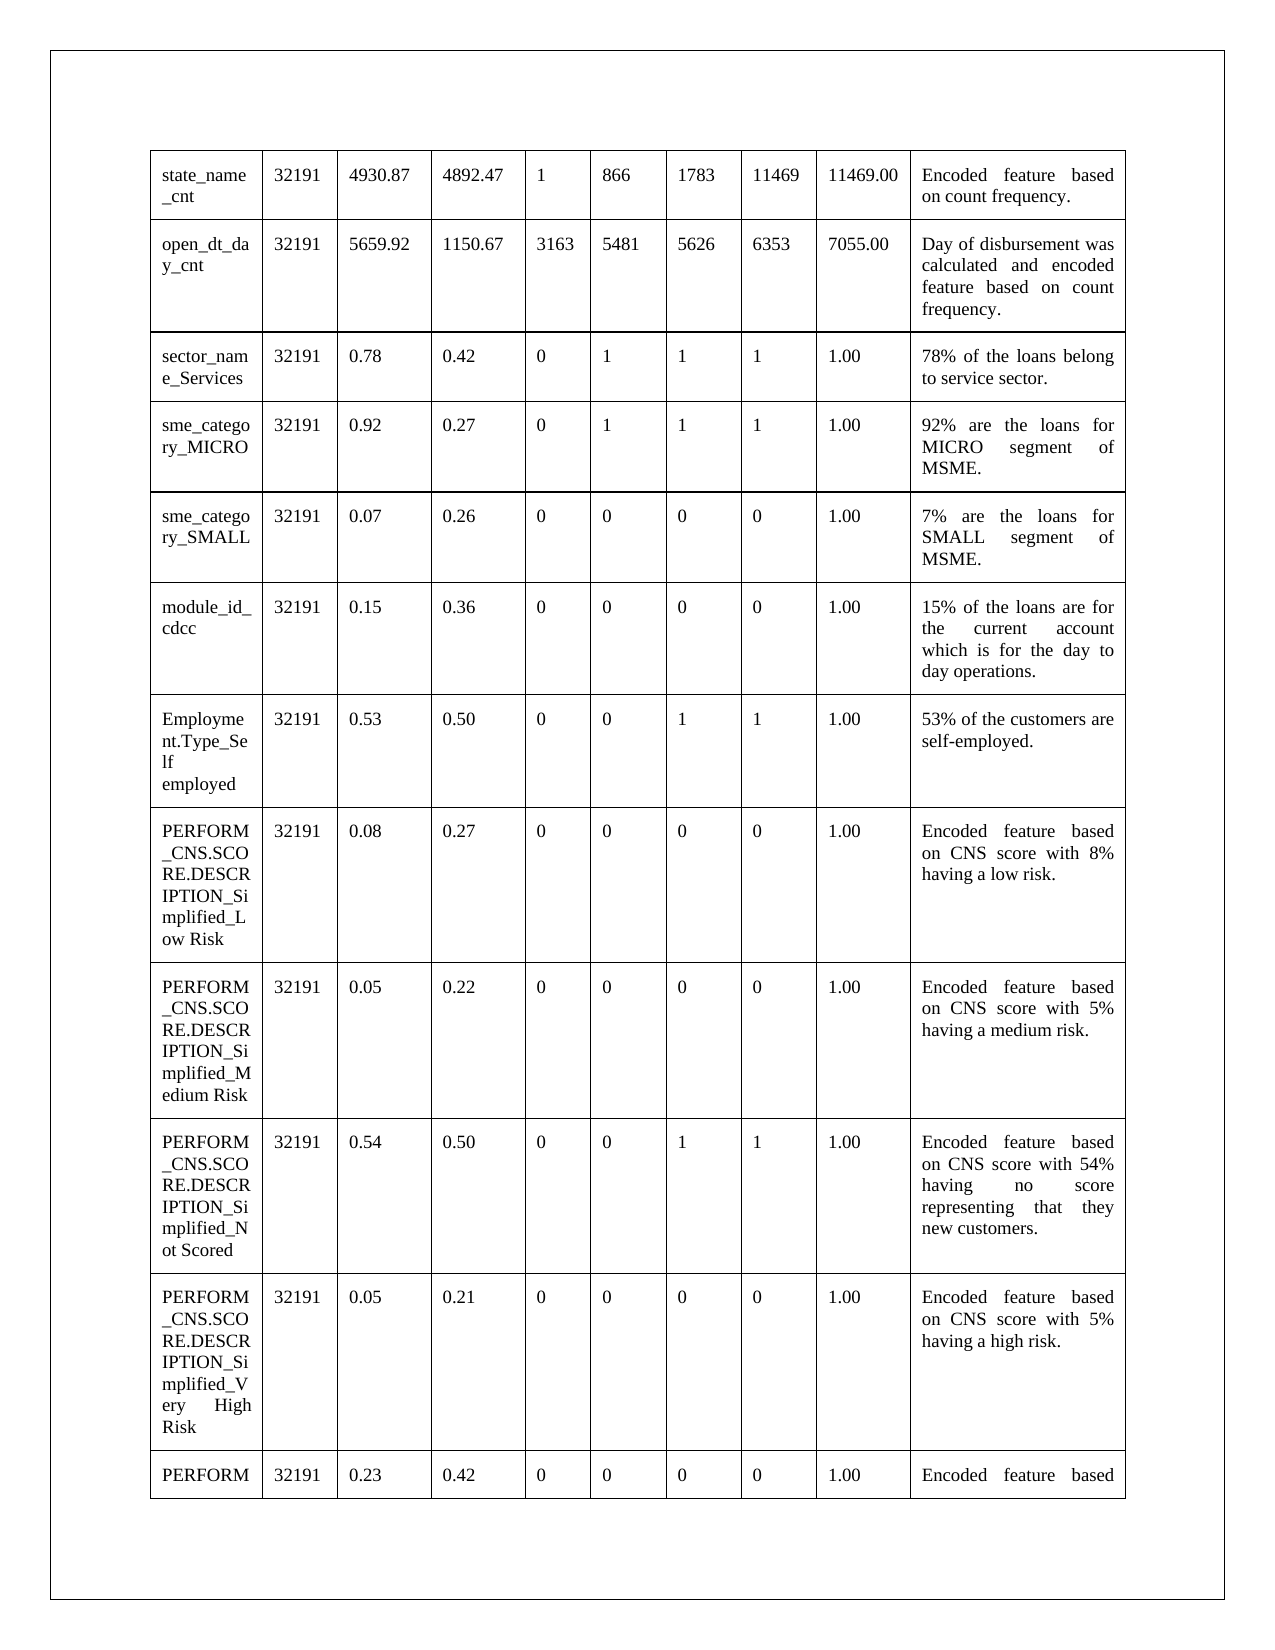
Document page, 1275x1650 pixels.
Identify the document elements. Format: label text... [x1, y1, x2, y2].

table_cell 0 [667, 963, 741, 1117]
table_cell 0 [742, 1274, 816, 1450]
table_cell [911, 151, 1125, 219]
table_cell 0.54 [338, 1119, 431, 1273]
table_cell sme_category_SMALL [151, 493, 262, 582]
table_cell 1 [591, 333, 666, 401]
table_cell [911, 1451, 1125, 1497]
table_cell 32191 [263, 333, 337, 401]
table_cell 0 [526, 493, 590, 582]
table_cell 4892.47 [432, 151, 525, 219]
table_cell 0 [526, 963, 590, 1117]
table_cell 1150.67 [432, 220, 525, 331]
table_cell open_dt_day_cnt [151, 220, 262, 331]
table_cell 1.00 [817, 963, 910, 1117]
table_cell 0 [667, 493, 741, 582]
table_cell 0.42 [432, 333, 525, 401]
table_cell 32191 [263, 1119, 337, 1273]
table_cell 0.26 [432, 493, 525, 582]
table_cell 4930.87 [338, 151, 431, 219]
table_cell 1 [742, 695, 816, 807]
table_cell 6353 [742, 220, 816, 331]
table_cell state_name_cnt [151, 151, 262, 219]
table_cell 0.22 [432, 963, 525, 1117]
table_cell 0 [591, 583, 666, 694]
table_cell 1783 [667, 151, 741, 219]
table_cell 0 [742, 963, 816, 1117]
table_cell 0.53 [338, 695, 431, 807]
table_cell 5481 [591, 220, 666, 331]
table_cell Encoded feature based on CNS score with 5% having a high risk. [911, 1274, 1125, 1450]
table_cell Encoded feature based on CNS score with 8% having a low risk. [911, 808, 1125, 962]
table_cell 7% are the loans for SMALL segment of MSME. [911, 493, 1125, 582]
table_cell 0 [591, 695, 666, 807]
table_cell Encoded feature based on CNS score with 54% having no score representing that they new customers. [911, 1119, 1125, 1273]
table_cell 0.07 [338, 493, 431, 582]
table_cell 0.36 [432, 583, 525, 694]
table_cell 0 [591, 1274, 666, 1450]
table_cell 32191 [263, 1451, 337, 1497]
table_cell 11469 [742, 151, 816, 219]
table_cell 0 [667, 1451, 741, 1497]
table_cell 0 [526, 695, 590, 807]
table_cell 0 [667, 583, 741, 694]
table_cell 0.78 [338, 333, 431, 401]
table_cell 32191 [263, 402, 337, 491]
table_cell 1.00 [817, 583, 910, 694]
table_cell 0 [526, 1274, 590, 1450]
table_cell 0 [742, 808, 816, 962]
table_cell 1.00 [817, 1119, 910, 1273]
table_cell 0.21 [432, 1274, 525, 1450]
table_cell 78% of the loans belong to service sector. [911, 333, 1125, 401]
table_cell 0.27 [432, 402, 525, 491]
table_cell 0 [526, 808, 590, 962]
table_cell 5659.92 [338, 220, 431, 331]
table_cell 32191 [263, 220, 337, 331]
table_cell 5626 [667, 220, 741, 331]
table_cell 1 [742, 333, 816, 401]
table_cell 0 [591, 1119, 666, 1273]
table_cell 0 [591, 963, 666, 1117]
table_cell 0 [526, 333, 590, 401]
table_cell Day of disbursement was calculated and encoded feature based on count frequency. [911, 220, 1125, 331]
table_cell 32191 [263, 695, 337, 807]
table_cell 0 [526, 1119, 590, 1273]
table_cell 0 [526, 1451, 590, 1497]
table_cell 0 [591, 493, 666, 582]
table_cell 32191 [263, 963, 337, 1117]
table_cell 0.50 [432, 695, 525, 807]
table_cell 1 [667, 333, 741, 401]
table_cell 92% are the loans for MICRO segment of MSME. [911, 402, 1125, 491]
table_cell PERFORM_CNS.SCORE.DESCRIPTION_Simplified_Not Scored [151, 1119, 262, 1273]
table_cell 0 [591, 1451, 666, 1497]
table_cell 32191 [263, 808, 337, 962]
table_cell 7055.00 [817, 220, 910, 331]
table_cell 53% of the customers are self-employed. [911, 695, 1125, 807]
table_cell PERFORM_CNS.SCORE.DESCRIPTION_Simplified_Medium Risk [151, 963, 262, 1117]
table_cell 1.00 [817, 1451, 910, 1497]
table_cell 0 [667, 1274, 741, 1450]
table_cell 1.00 [817, 808, 910, 962]
table_cell 15% of the loans are for the current account which is for the day to day operations. [911, 583, 1125, 694]
table_cell 1 [667, 1119, 741, 1273]
table_cell 0 [742, 1451, 816, 1497]
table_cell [151, 1451, 262, 1497]
table_cell 0 [526, 583, 590, 694]
table_cell PERFORM_CNS.SCORE.DESCRIPTION_Simplified_Low Risk [151, 808, 262, 962]
table_cell 0.15 [338, 583, 431, 694]
table_cell 32191 [263, 1274, 337, 1450]
table_cell sector_name_Services [151, 333, 262, 401]
table_cell 32191 [263, 151, 337, 219]
table_cell 11469.00 [817, 151, 910, 219]
table_cell 1.00 [817, 402, 910, 491]
table_cell 0 [591, 808, 666, 962]
table_cell 1 [591, 402, 666, 491]
table_cell 1.00 [817, 1274, 910, 1450]
table_cell 0.50 [432, 1119, 525, 1273]
table_cell 1 [526, 151, 590, 219]
table_cell 3163 [526, 220, 590, 331]
table_cell sme_category_MICRO [151, 402, 262, 491]
table_cell 1 [667, 695, 741, 807]
table_cell 0 [742, 583, 816, 694]
table_cell 0.08 [338, 808, 431, 962]
table_cell 1 [742, 402, 816, 491]
table_cell 1.00 [817, 493, 910, 582]
table_cell 32191 [263, 493, 337, 582]
table_cell module_id_cdcc [151, 583, 262, 694]
table_cell 1.00 [817, 695, 910, 807]
table_cell 0.05 [338, 1274, 431, 1450]
table_cell 1 [667, 402, 741, 491]
table_cell 0.27 [432, 808, 525, 962]
table_cell PERFORM_CNS.SCORE.DESCRIPTION_Simplified_Very High Risk [151, 1274, 262, 1450]
table_cell 0.05 [338, 963, 431, 1117]
table_cell 1.00 [817, 333, 910, 401]
table_cell 0 [667, 808, 741, 962]
table_cell Employment.Type_Self employed [151, 695, 262, 807]
table_cell 0.23 [338, 1451, 431, 1497]
table_cell 0 [526, 402, 590, 491]
table_cell 32191 [263, 583, 337, 694]
table_cell Encoded feature based on CNS score with 5% having a medium risk. [911, 963, 1125, 1117]
table_cell 0 [742, 493, 816, 582]
table_cell 1 [742, 1119, 816, 1273]
table_cell 0.92 [338, 402, 431, 491]
table_cell 0.42 [432, 1451, 525, 1497]
table_cell 866 [591, 151, 666, 219]
